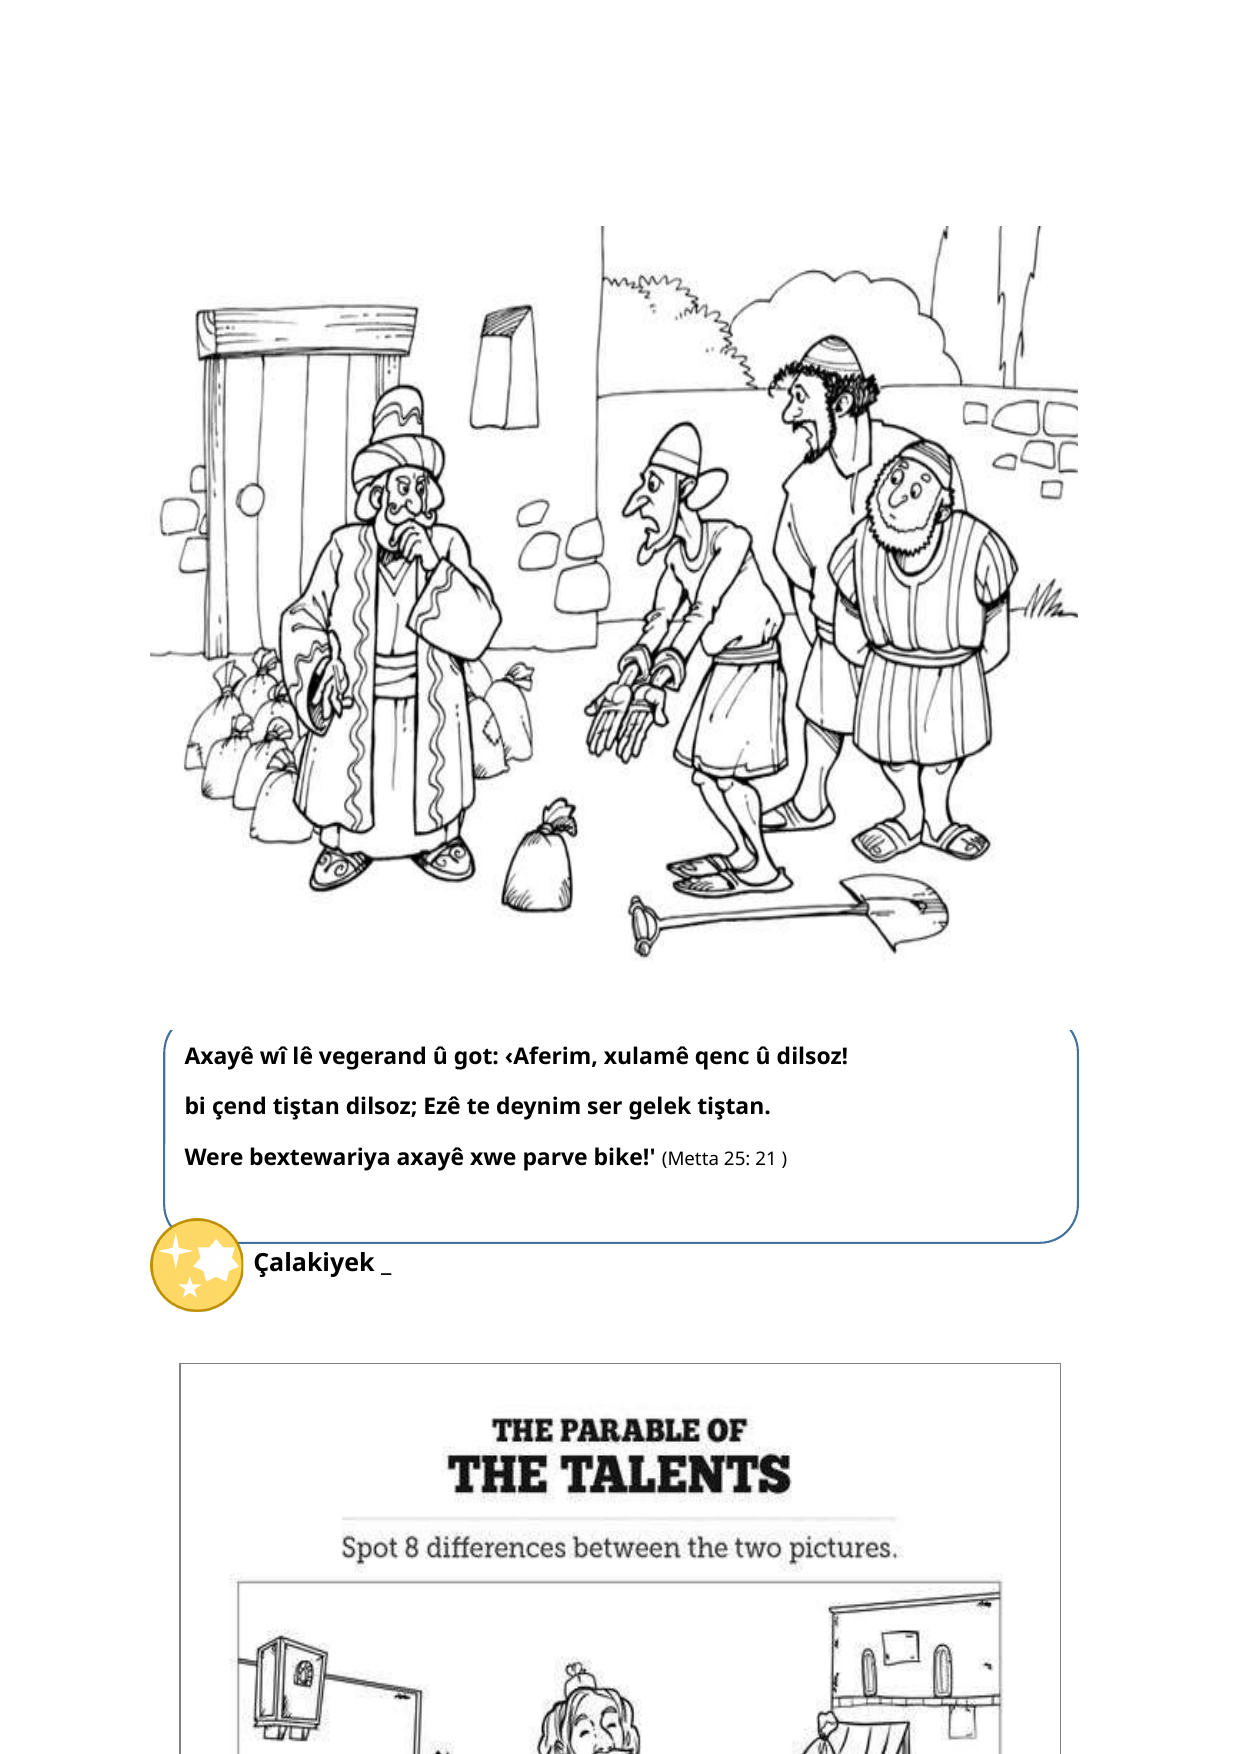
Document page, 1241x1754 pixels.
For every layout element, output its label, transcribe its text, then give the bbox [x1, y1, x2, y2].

text Were bextewariya axayê xwe parve bike!' (Metta 25: 21 ) [150, 1141, 1090, 1172]
text Axayê wî lê vegerand û got: ‹Aferim, xulamê qenc û dilsoz! [150, 1040, 1090, 1071]
picture [181, 1364, 1060, 1754]
text Çalakiyek _ [244, 1244, 1090, 1278]
picture [150, 1218, 244, 1312]
picture [150, 226, 1078, 1030]
text bi çend tiştan dilsoz; Ezê te deynim ser gelek tiştan. [150, 1090, 1090, 1121]
